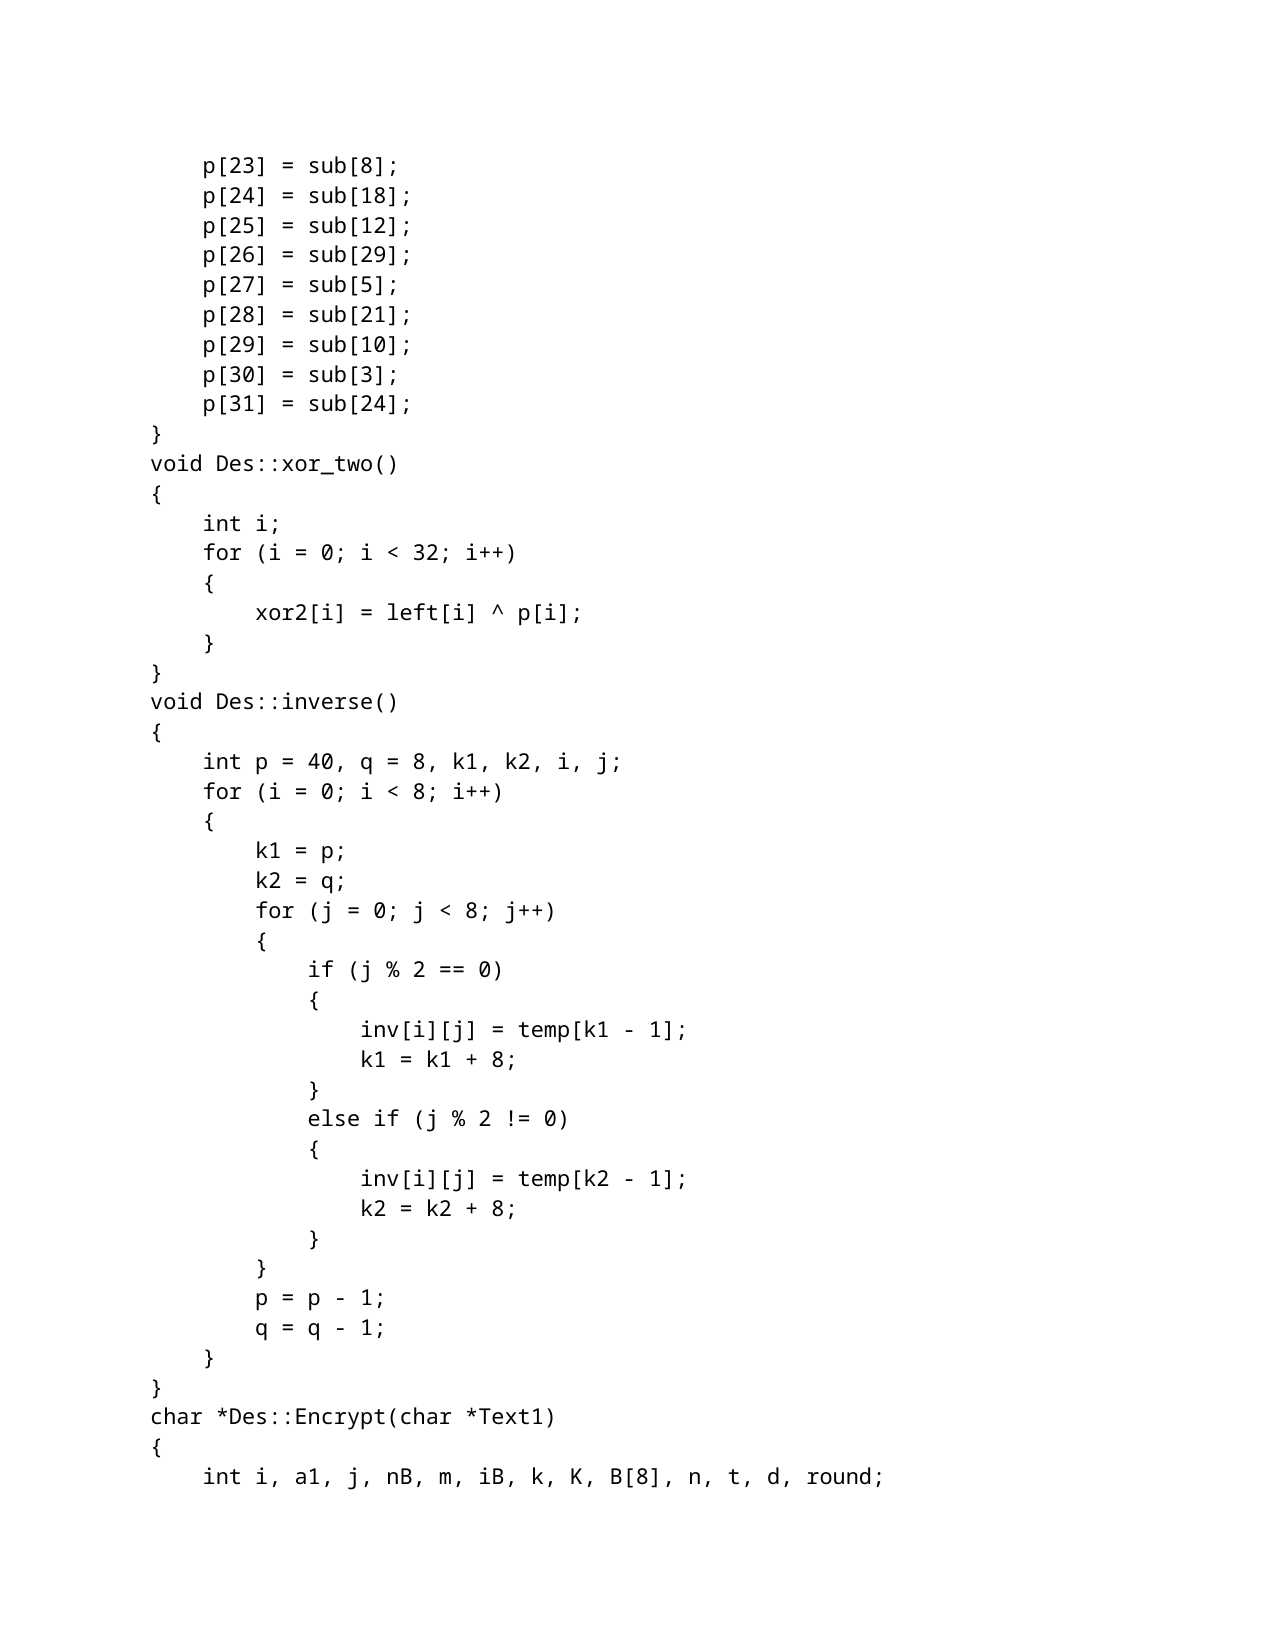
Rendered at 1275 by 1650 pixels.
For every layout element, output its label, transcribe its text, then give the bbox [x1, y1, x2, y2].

text { [150, 984, 1125, 1014]
text for (i = 0; i < 32; i++) [150, 537, 1125, 567]
text k1 = p; [150, 835, 1125, 865]
text } [150, 1342, 1125, 1371]
text { [150, 567, 1125, 597]
text { [150, 1431, 1125, 1461]
text p[27] = sub[5]; [150, 269, 1125, 299]
text } [150, 1371, 1125, 1401]
text p[31] = sub[24]; [150, 388, 1125, 418]
text int i, a1, j, nB, m, iB, k, K, B[8], n, t, d, round; [150, 1461, 1125, 1491]
text } [150, 418, 1125, 448]
text p[30] = sub[3]; [150, 358, 1125, 388]
text { [150, 1133, 1125, 1163]
text { [150, 716, 1125, 746]
text if (j % 2 == 0) [150, 954, 1125, 984]
text p[24] = sub[18]; [150, 180, 1125, 209]
text void Des::inverse() [150, 686, 1125, 716]
text k2 = k2 + 8; [150, 1193, 1125, 1222]
text else if (j % 2 != 0) [150, 1103, 1125, 1133]
text for (j = 0; j < 8; j++) [150, 895, 1125, 924]
text p[25] = sub[12]; [150, 209, 1125, 239]
text k1 = k1 + 8; [150, 1044, 1125, 1073]
text } [150, 1222, 1125, 1252]
text p = p - 1; [150, 1282, 1125, 1312]
text p[23] = sub[8]; [150, 150, 1125, 180]
text int p = 40, q = 8, k1, k2, i, j; [150, 746, 1125, 776]
text inv[i][j] = temp[k2 - 1]; [150, 1163, 1125, 1193]
text } [150, 656, 1125, 686]
text q = q - 1; [150, 1312, 1125, 1342]
text { [150, 924, 1125, 954]
text } [150, 1073, 1125, 1103]
text } [150, 627, 1125, 656]
text char *Des::Encrypt(char *Text1) [150, 1401, 1125, 1431]
text { [150, 478, 1125, 507]
text p[28] = sub[21]; [150, 299, 1125, 329]
text void Des::xor_two() [150, 448, 1125, 478]
text p[29] = sub[10]; [150, 329, 1125, 358]
text p[26] = sub[29]; [150, 239, 1125, 269]
text k2 = q; [150, 865, 1125, 895]
text xor2[i] = left[i] ^ p[i]; [150, 597, 1125, 627]
text } [150, 1252, 1125, 1282]
text int i; [150, 507, 1125, 537]
text { [150, 805, 1125, 835]
text for (i = 0; i < 8; i++) [150, 776, 1125, 805]
text inv[i][j] = temp[k1 - 1]; [150, 1014, 1125, 1044]
